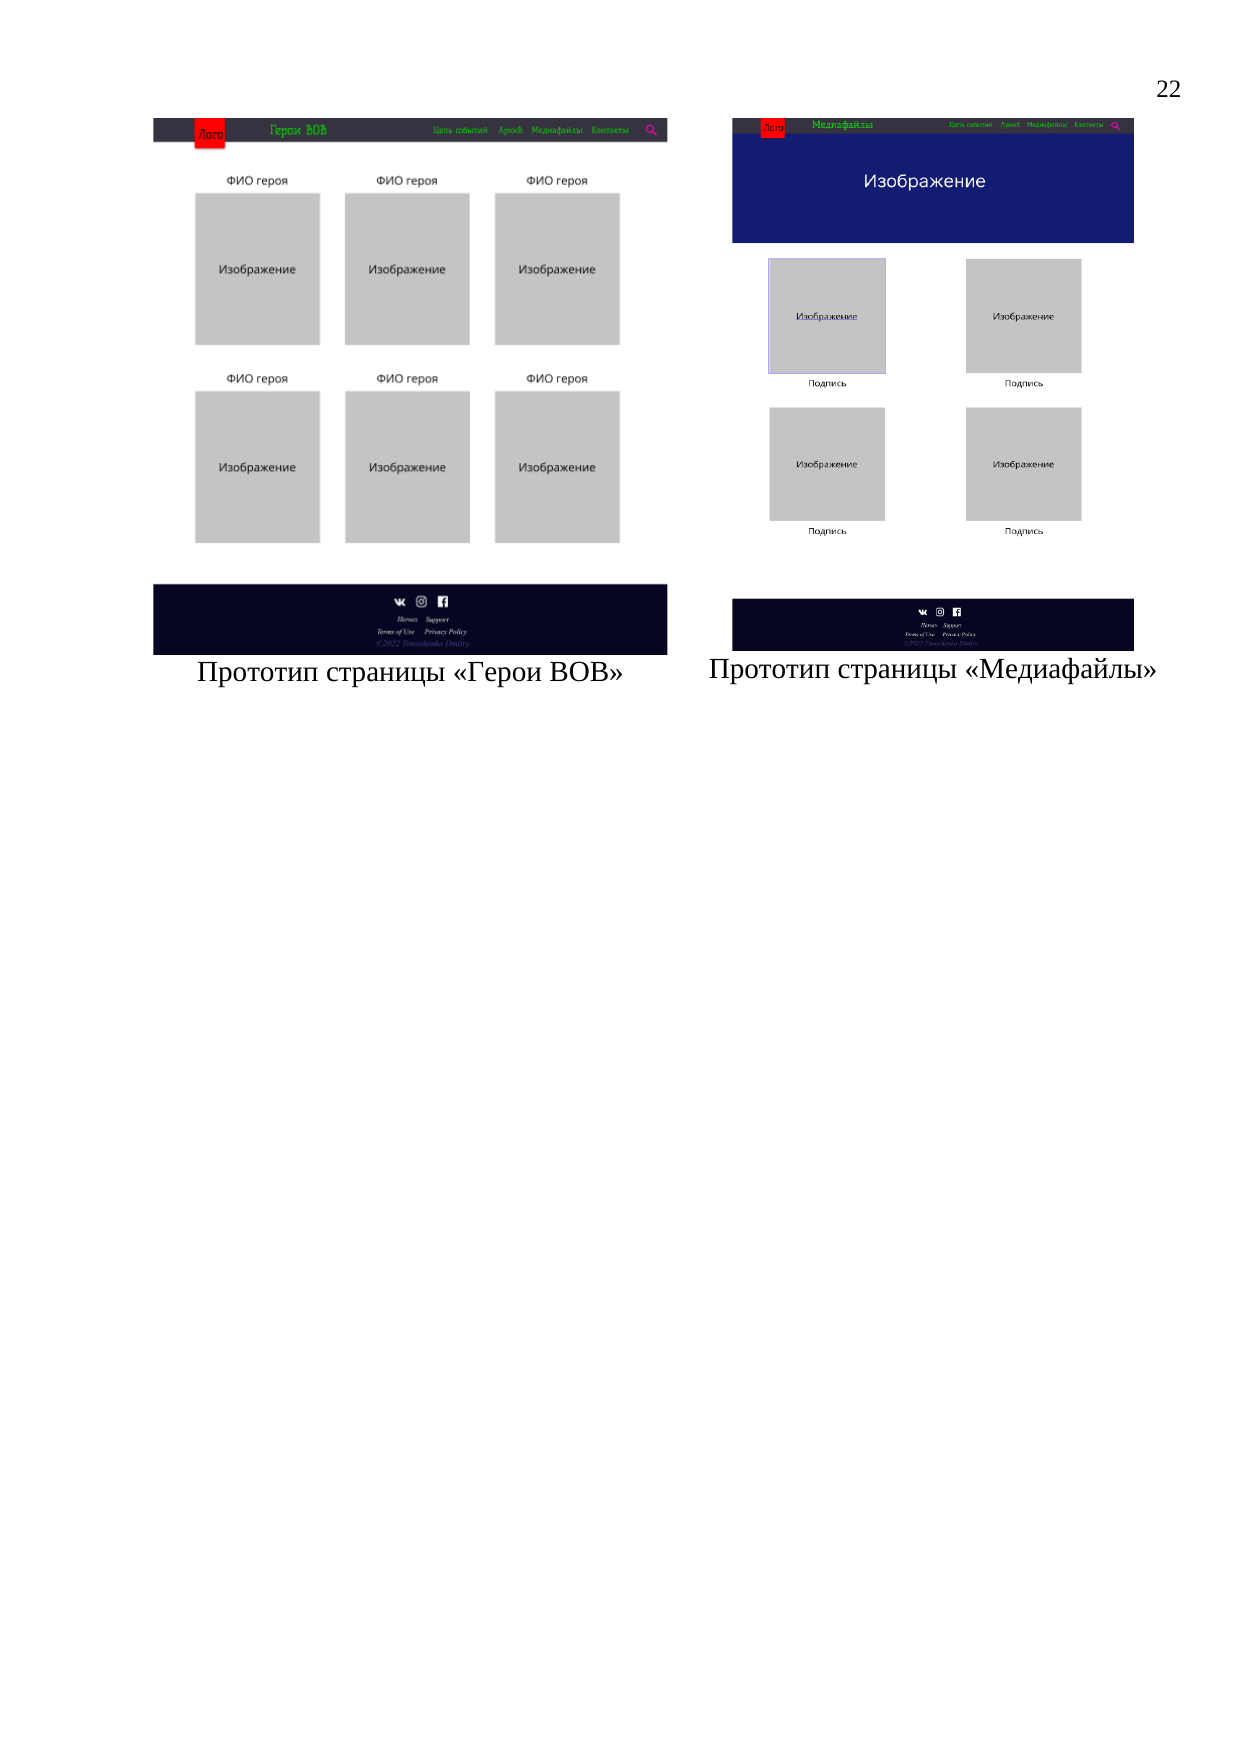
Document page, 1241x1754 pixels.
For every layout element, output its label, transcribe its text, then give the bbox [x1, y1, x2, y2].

table_cell Прототип страницы «Медиафайлы» [685, 118, 1181, 717]
picture [153, 118, 668, 655]
table_cell Прототип страницы «Герои ВОВ» [136, 118, 685, 717]
picture [732, 118, 1134, 651]
